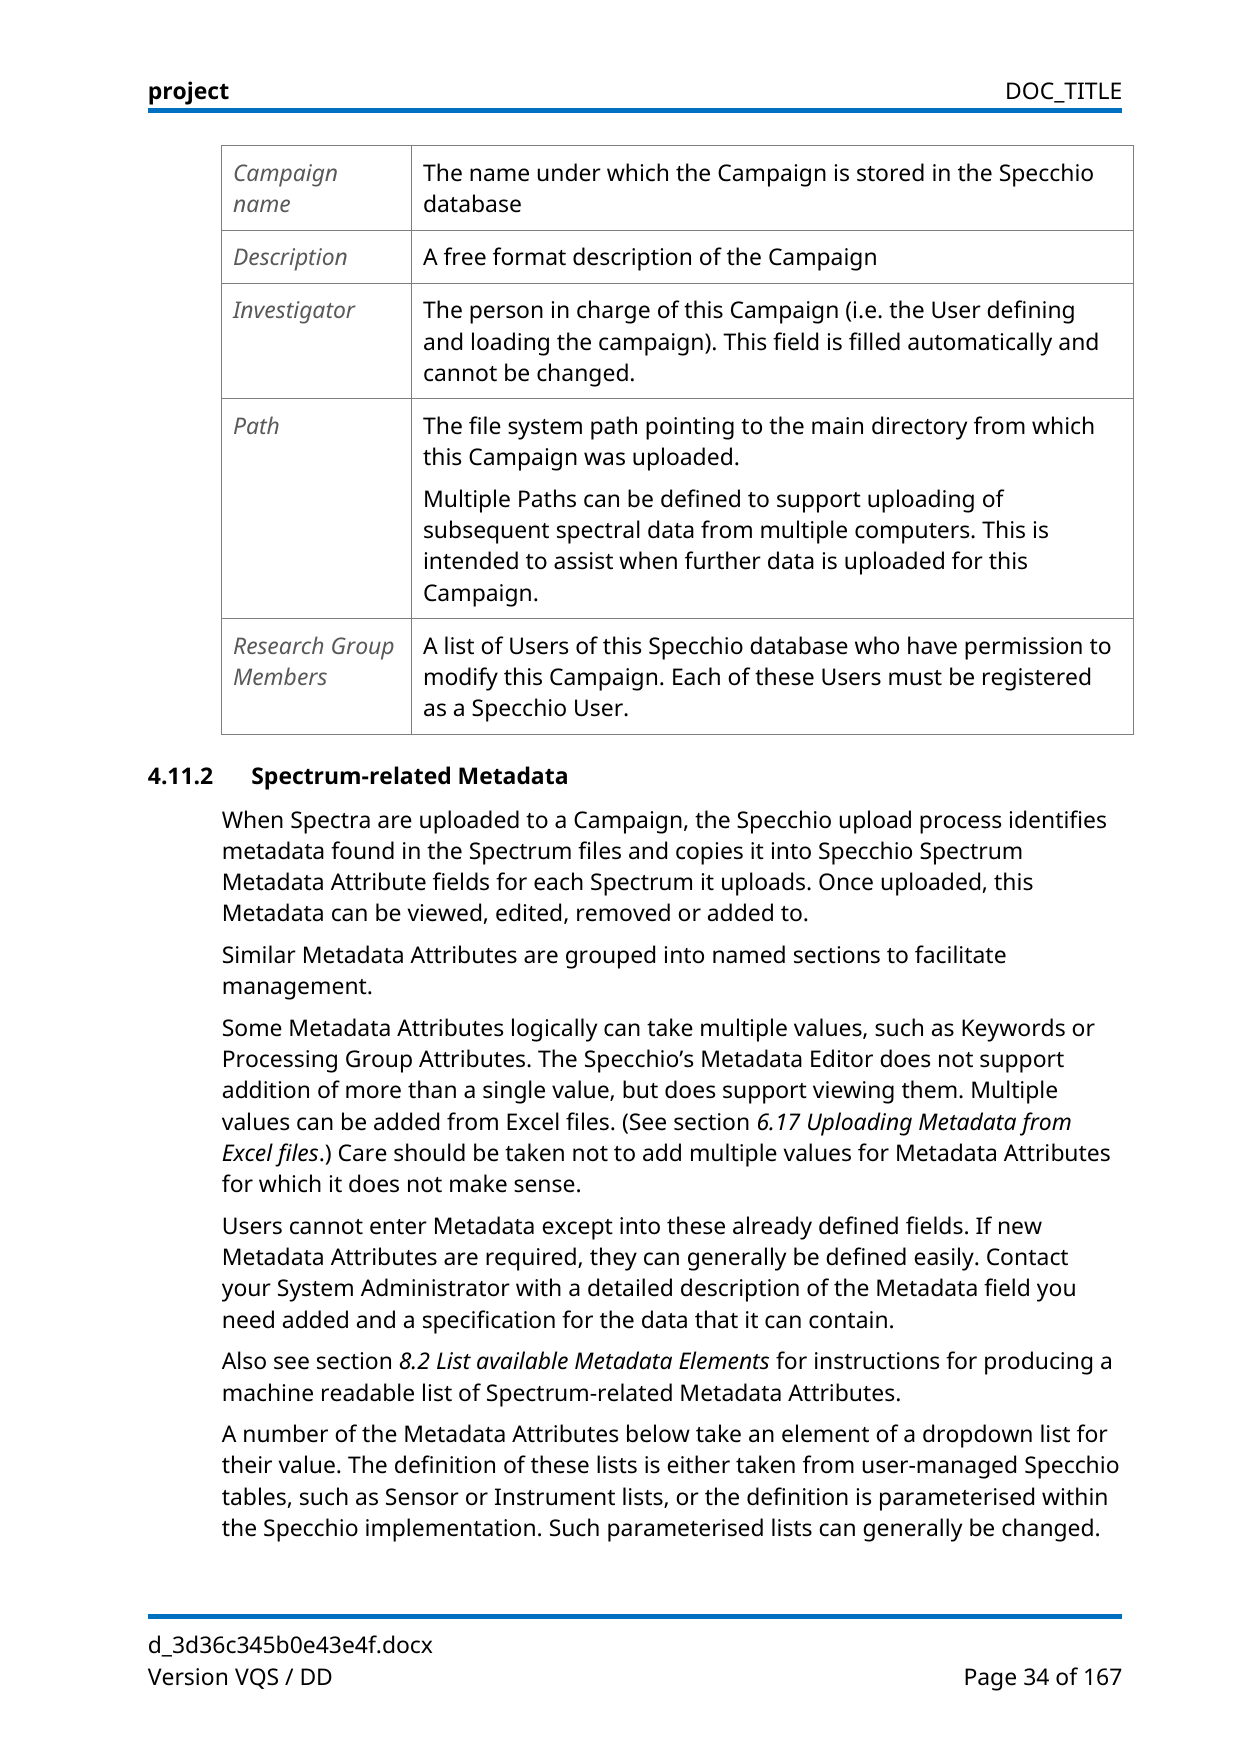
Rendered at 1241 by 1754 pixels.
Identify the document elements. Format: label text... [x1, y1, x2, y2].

table_cell A list of Users of this Specchio database who have permission to modify this Campaign. Each of these Users must be registered as a Specchio User. [412, 619, 1133, 734]
subtitle Spectrum-related Metadata [148, 760, 1122, 791]
table_cell Research Group Members [222, 619, 411, 734]
text Similar Metadata Attributes are grouped into named sections to facilitate management. [222, 939, 1122, 1001]
table_header The name under which the Campaign is stored in the Specchio database [412, 146, 1133, 229]
text Users cannot enter Metadata except into these already defined fields. If new Metadata Attributes are required, they can generally be defined easily. Contact your System Administrator with a detailed description of the Metadata field you need added and a specification for the data that it can contain. [222, 1210, 1122, 1335]
text When Spectra are uploaded to a Campaign, the Specchio upload process identifies metadata found in the Spectrum files and copies it into Specchio Spectrum Metadata Attribute fields for each Spectrum it uploads. Once uploaded, this Metadata can be viewed, edited, removed or added to. [222, 803, 1122, 928]
table_cell The person in charge of this Campaign (i.e. the User defining and loading the campaign). This field is filled automatically and cannot be changed. [412, 284, 1133, 398]
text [222, 1418, 1122, 1543]
table_cell Investigator [222, 284, 411, 398]
table_cell The file system path pointing to the main directory from which this Campaign was uploaded. Multiple Paths can be defined to support uploading of subsequent spectral data from multiple computers. This is intended to assist when further data is uploaded for this Campaign. [412, 399, 1133, 618]
table_cell Description [222, 231, 411, 283]
table_cell A free format description of the Campaign [412, 231, 1133, 283]
table_cell Path [222, 399, 411, 618]
table_header Campaign name [222, 146, 411, 229]
